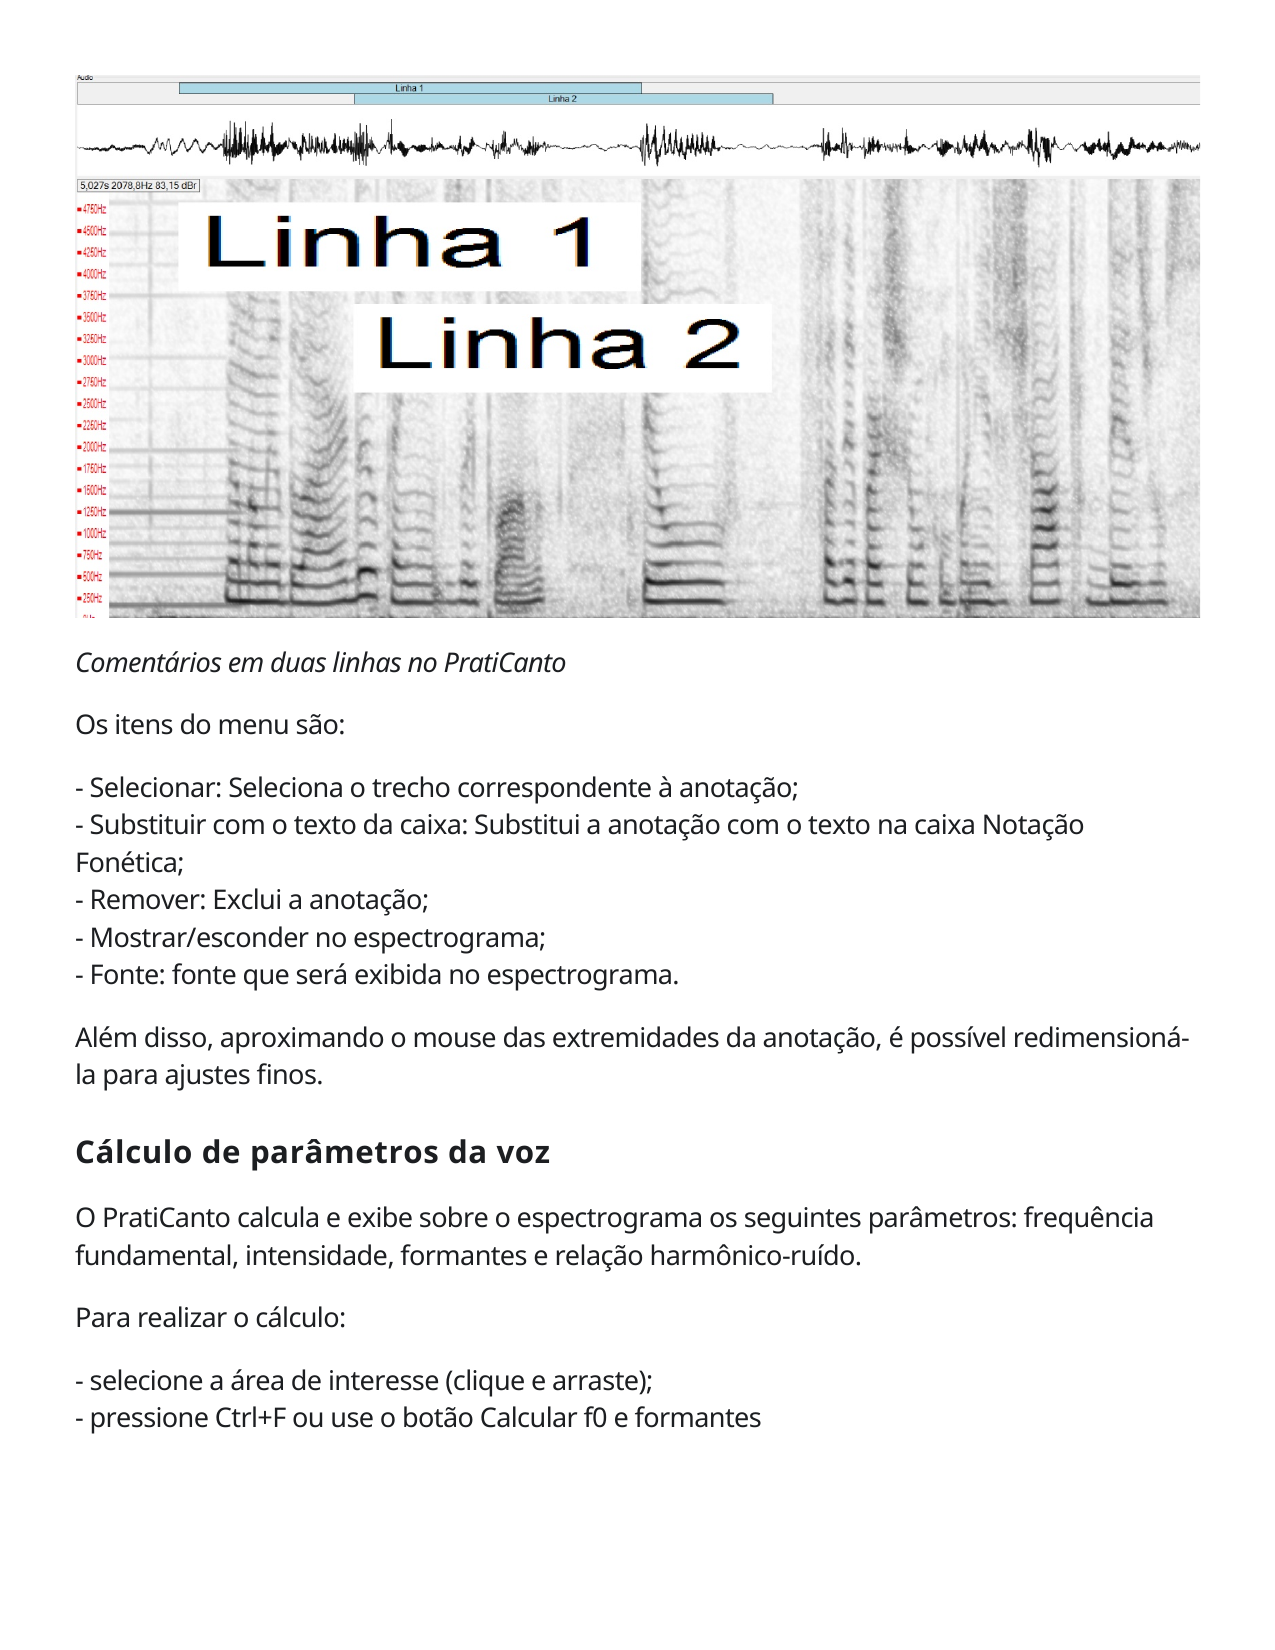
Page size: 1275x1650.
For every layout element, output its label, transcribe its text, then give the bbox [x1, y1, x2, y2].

text Para realizar o cálculo: [75, 1298, 1200, 1335]
text - Selecionar: Seleciona o trecho correspondente à anotação; - Substituir com o texto da caixa: Substitui a anotação com o texto na caixa Notação Fonética; - Remover: Exclui a anotação; - Mostrar/esconder no espectrograma; - Fonte: fonte que será exibida no espectrograma. [75, 768, 1200, 993]
text Comentários em duas linhas no PratiCanto [75, 643, 1200, 680]
text O PratiCanto calcula e exibe sobre o espectrograma os seguintes parâmetros: frequência fundamental, intensidade, formantes e relação harmônico-ruído. [75, 1198, 1200, 1273]
text Os itens do menu são: [75, 705, 1200, 743]
text - selecione a área de interesse (clique e arraste); - pressione Ctrl+F ou use o botão Calcular f0 e formantes [75, 1360, 1200, 1435]
text Cálculo de parâmetros da voz [75, 1130, 1200, 1173]
picture [75, 75, 1200, 618]
text Além disso, aproximando o mouse das extremidades da anotação, é possível redimensioná-la para ajustes finos. [75, 1018, 1200, 1093]
